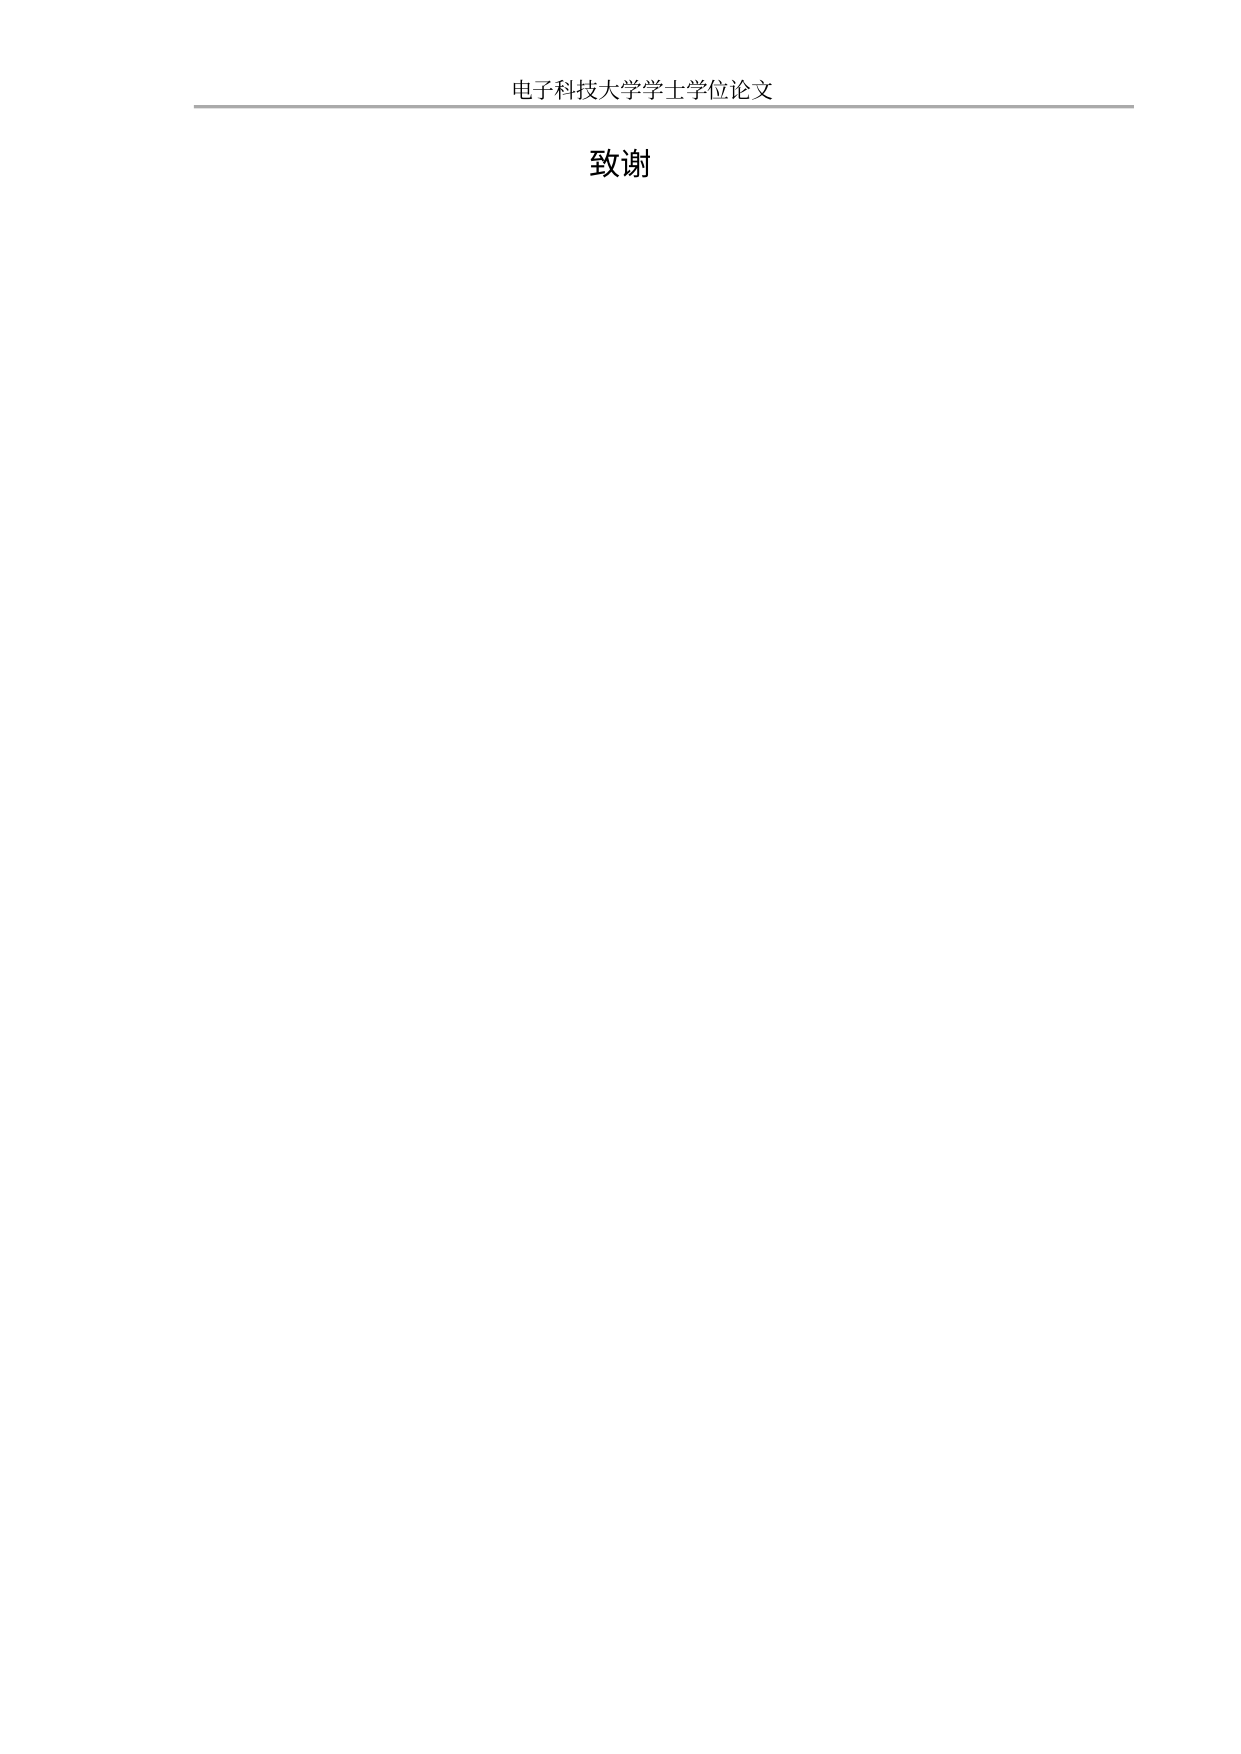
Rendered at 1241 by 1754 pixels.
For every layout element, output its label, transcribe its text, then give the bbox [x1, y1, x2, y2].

subtitle 致谢 [150, 139, 1090, 184]
